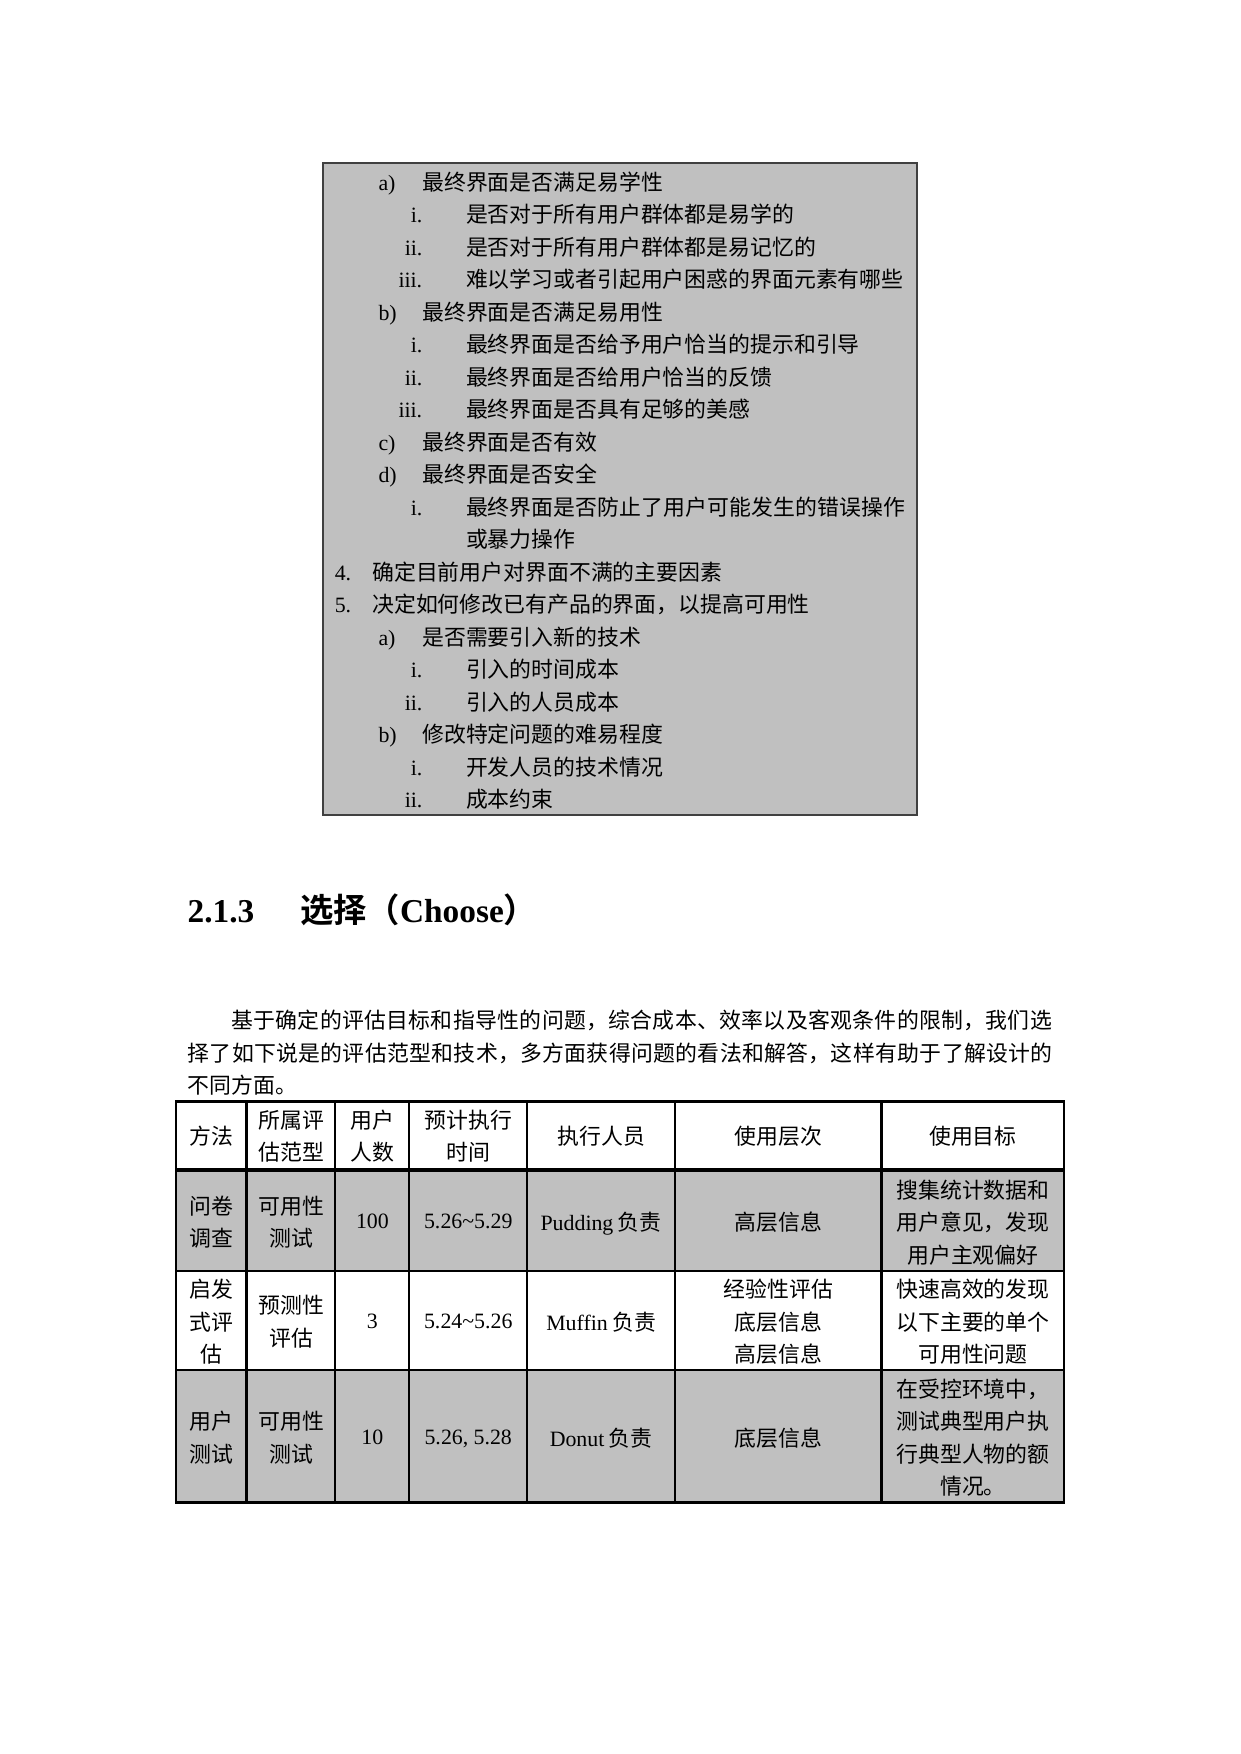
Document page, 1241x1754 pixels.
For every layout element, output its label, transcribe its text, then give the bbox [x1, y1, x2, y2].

table_header 所属评估范型 [248, 1103, 334, 1167]
text 基于确定的评估目标和指导性的问题，综合成本、效率以及客观条件的限制，我们选择了如下说是的评估范型和技术，多方面获得问题的看法和解答，这样有助于了解设计的不同方面。 [187, 1003, 1053, 1100]
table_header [324, 164, 916, 814]
subtitle 选择（Choose） [187, 876, 1053, 941]
table_cell 底层信息 [676, 1371, 880, 1501]
table_cell Pudding负责 [528, 1172, 674, 1270]
table_cell 5.26, 5.28 [410, 1371, 526, 1501]
table_cell 用户测试 [177, 1371, 245, 1501]
table_cell 在受控环境中，测试典型用户执行典型人物的额情况。 [883, 1371, 1063, 1501]
table_cell 100 [336, 1172, 408, 1270]
table_header 使用目标 [883, 1103, 1063, 1167]
table_cell 启发式评估 [177, 1272, 245, 1369]
table_cell 10 [336, 1371, 408, 1501]
table_cell 5.24~5.26 [410, 1272, 526, 1369]
table_cell 可用性测试 [248, 1371, 334, 1501]
table_cell 快速高效的发现以下主要的单个可用性问题 [883, 1272, 1063, 1369]
table_cell 预测性评估 [248, 1272, 334, 1369]
table_cell 高层信息 [676, 1172, 880, 1270]
table_header 使用层次 [676, 1103, 880, 1167]
table_header 方法 [177, 1103, 245, 1167]
table_cell 5.26~5.29 [410, 1172, 526, 1270]
table_cell 搜集统计数据和用户意见，发现用户主观偏好 [883, 1172, 1063, 1270]
table_header 预计执行时间 [410, 1103, 526, 1167]
table_cell 经验性评估 底层信息 高层信息 [676, 1272, 880, 1369]
table_cell Muffin负责 [528, 1272, 674, 1369]
table_cell 3 [336, 1272, 408, 1369]
table_cell 问卷调查 [177, 1172, 245, 1270]
table_header 执行人员 [528, 1103, 674, 1167]
table_header 用户人数 [336, 1103, 408, 1167]
table_cell 可用性测试 [248, 1172, 334, 1270]
table_cell Donut负责 [528, 1371, 674, 1501]
